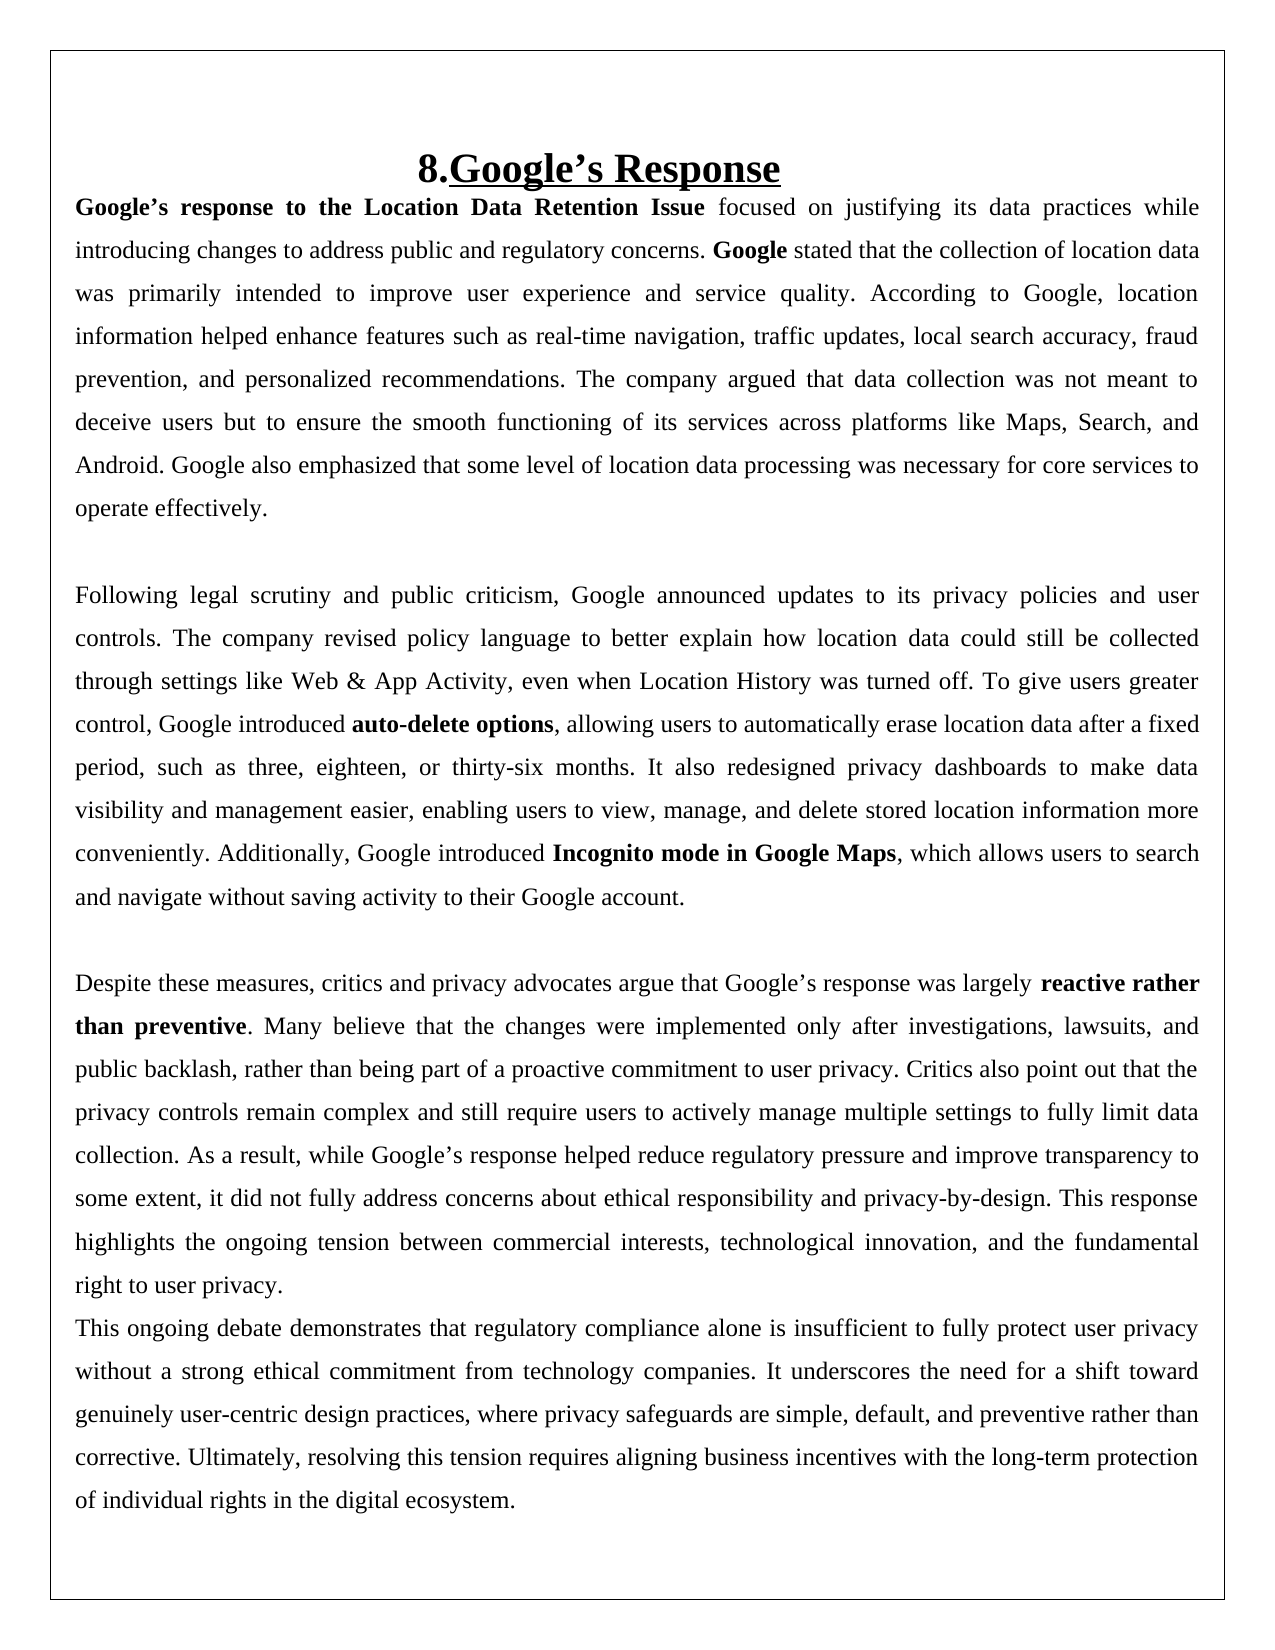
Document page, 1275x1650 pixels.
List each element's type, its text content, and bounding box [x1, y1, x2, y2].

text This ongoing debate demonstrates that regulatory compliance alone is insufficient to fully protect user privacy without a strong ethical commitment from technology companies. It underscores the need for a shift toward genuinely user-centric design practices, where privacy safeguards are simple, default, and preventive rather than corrective. Ultimately, resolving this tension requires aligning business incentives with the long-term protection of individual rights in the digital ecosystem. [75, 1313, 1200, 1514]
text Following legal scrutiny and public criticism, Google announced updates to its privacy policies and user controls. The company revised policy language to better explain how location data could still be collected through settings like Web & App Activity, even when Location History was turned off. To give users greater control, Google introduced auto-delete options, allowing users to automatically erase location data after a fixed period, such as three, eighteen, or thirty-six months. It also redesigned privacy dashboards to make data visibility and management easier, enabling users to view, manage, and delete stored location information more conveniently. Additionally, Google introduced Incognito mode in Google Maps, which allows users to search and navigate without saving activity to their Google account. [75, 580, 1200, 910]
subtitle 8.Google’s Response [136, 144, 1138, 192]
text Despite these measures, critics and privacy advocates argue that Google’s response was largely reactive rather than preventive. Many believe that the changes were implemented only after investigations, lawsuits, and public backlash, rather than being part of a proactive commitment to user privacy. Critics also point out that the privacy controls remain complex and still require users to actively manage multiple settings to fully limit data collection. As a result, while Google’s response helped reduce regulatory pressure and improve transparency to some extent, it did not fully address concerns about ethical responsibility and privacy-by-design. This response highlights the ongoing tension between commercial interests, technological innovation, and the fundamental right to user privacy. [75, 968, 1200, 1298]
text Google’s response to the Location Data Retention Issue focused on justifying its data practices while introducing changes to address public and regulatory concerns. Google stated that the collection of location data was primarily intended to improve user experience and service quality. According to Google, location information helped enhance features such as real-time navigation, traffic updates, local search accuracy, fraud prevention, and personalized recommendations. The company argued that data collection was not meant to deceive users but to ensure the smooth functioning of its services across platforms like Maps, Search, and Android. Google also emphasized that some level of location data processing was necessary for core services to operate effectively. [75, 192, 1200, 522]
